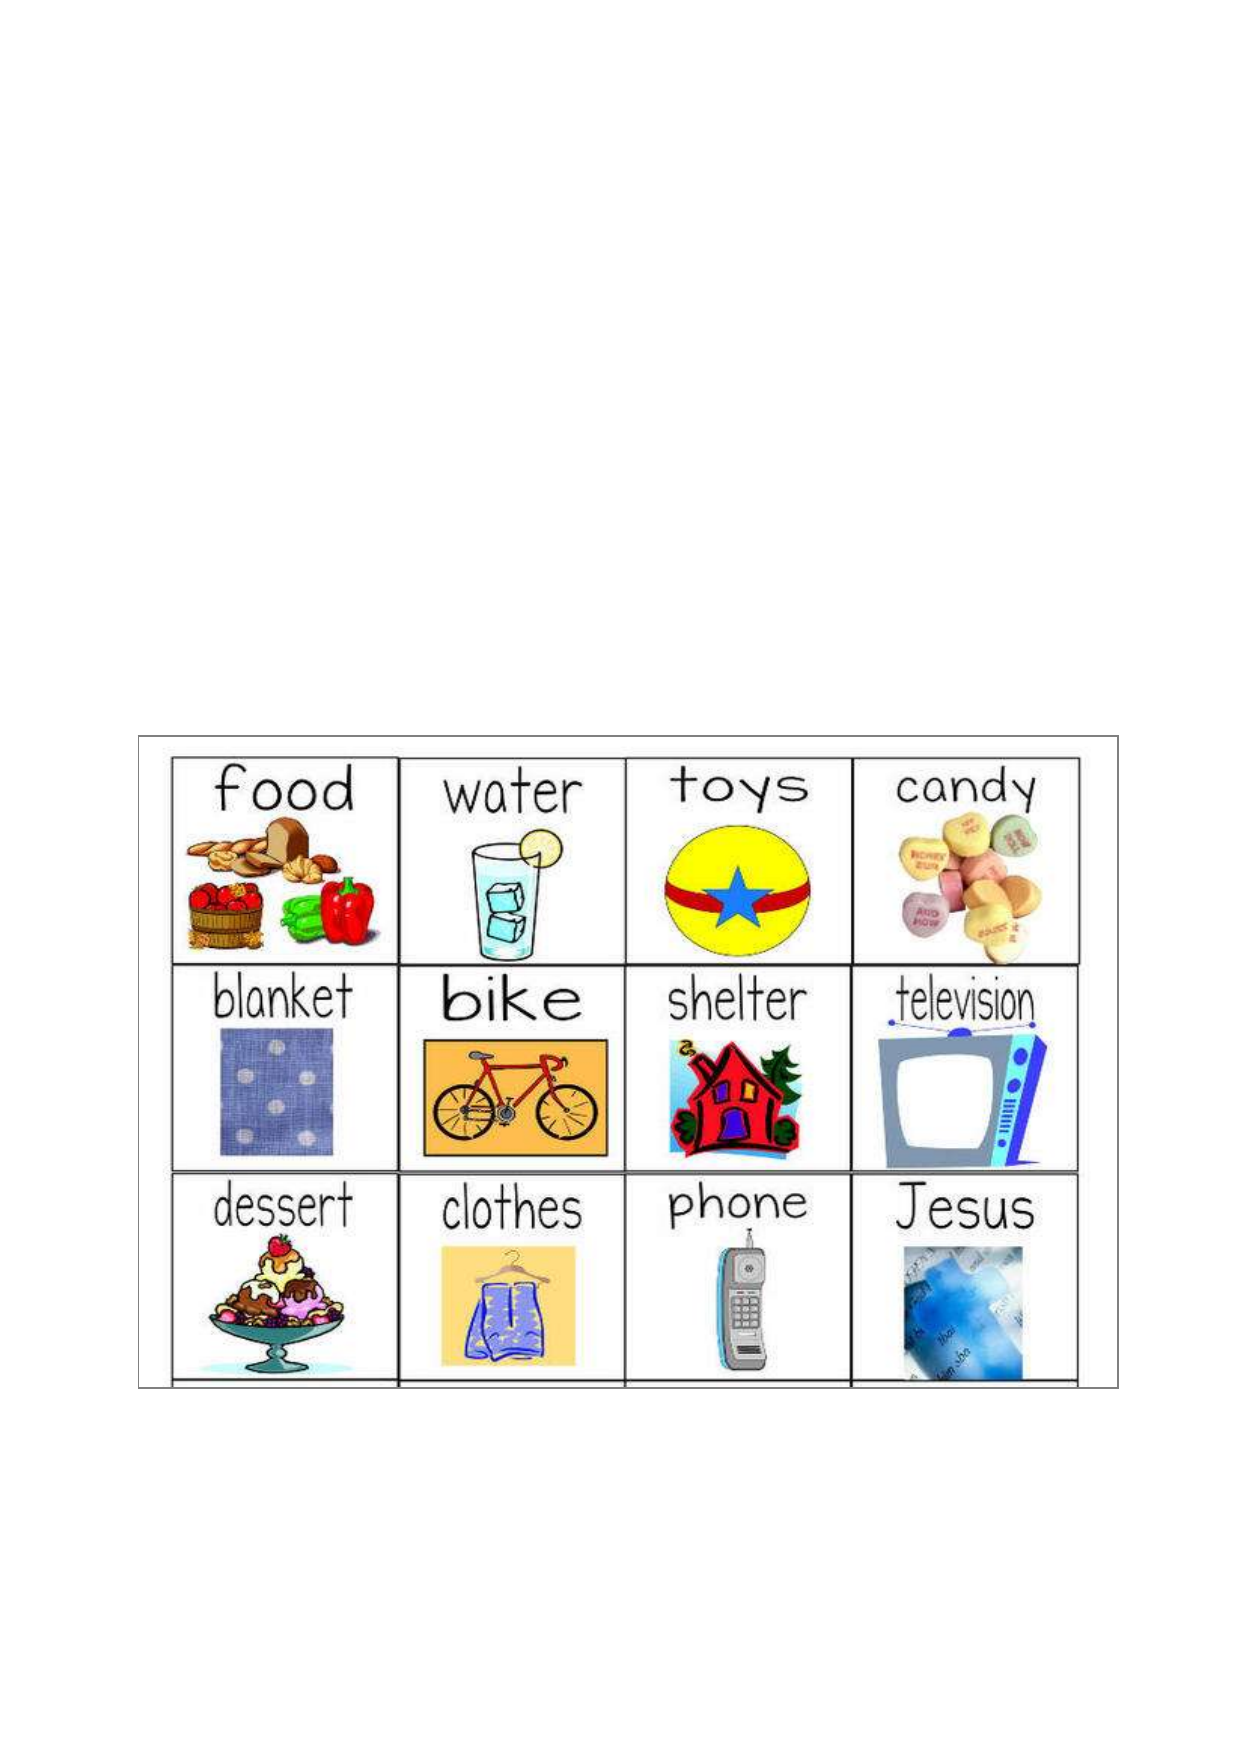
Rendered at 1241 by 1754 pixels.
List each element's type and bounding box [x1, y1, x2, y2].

picture [139, 737, 1117, 1387]
